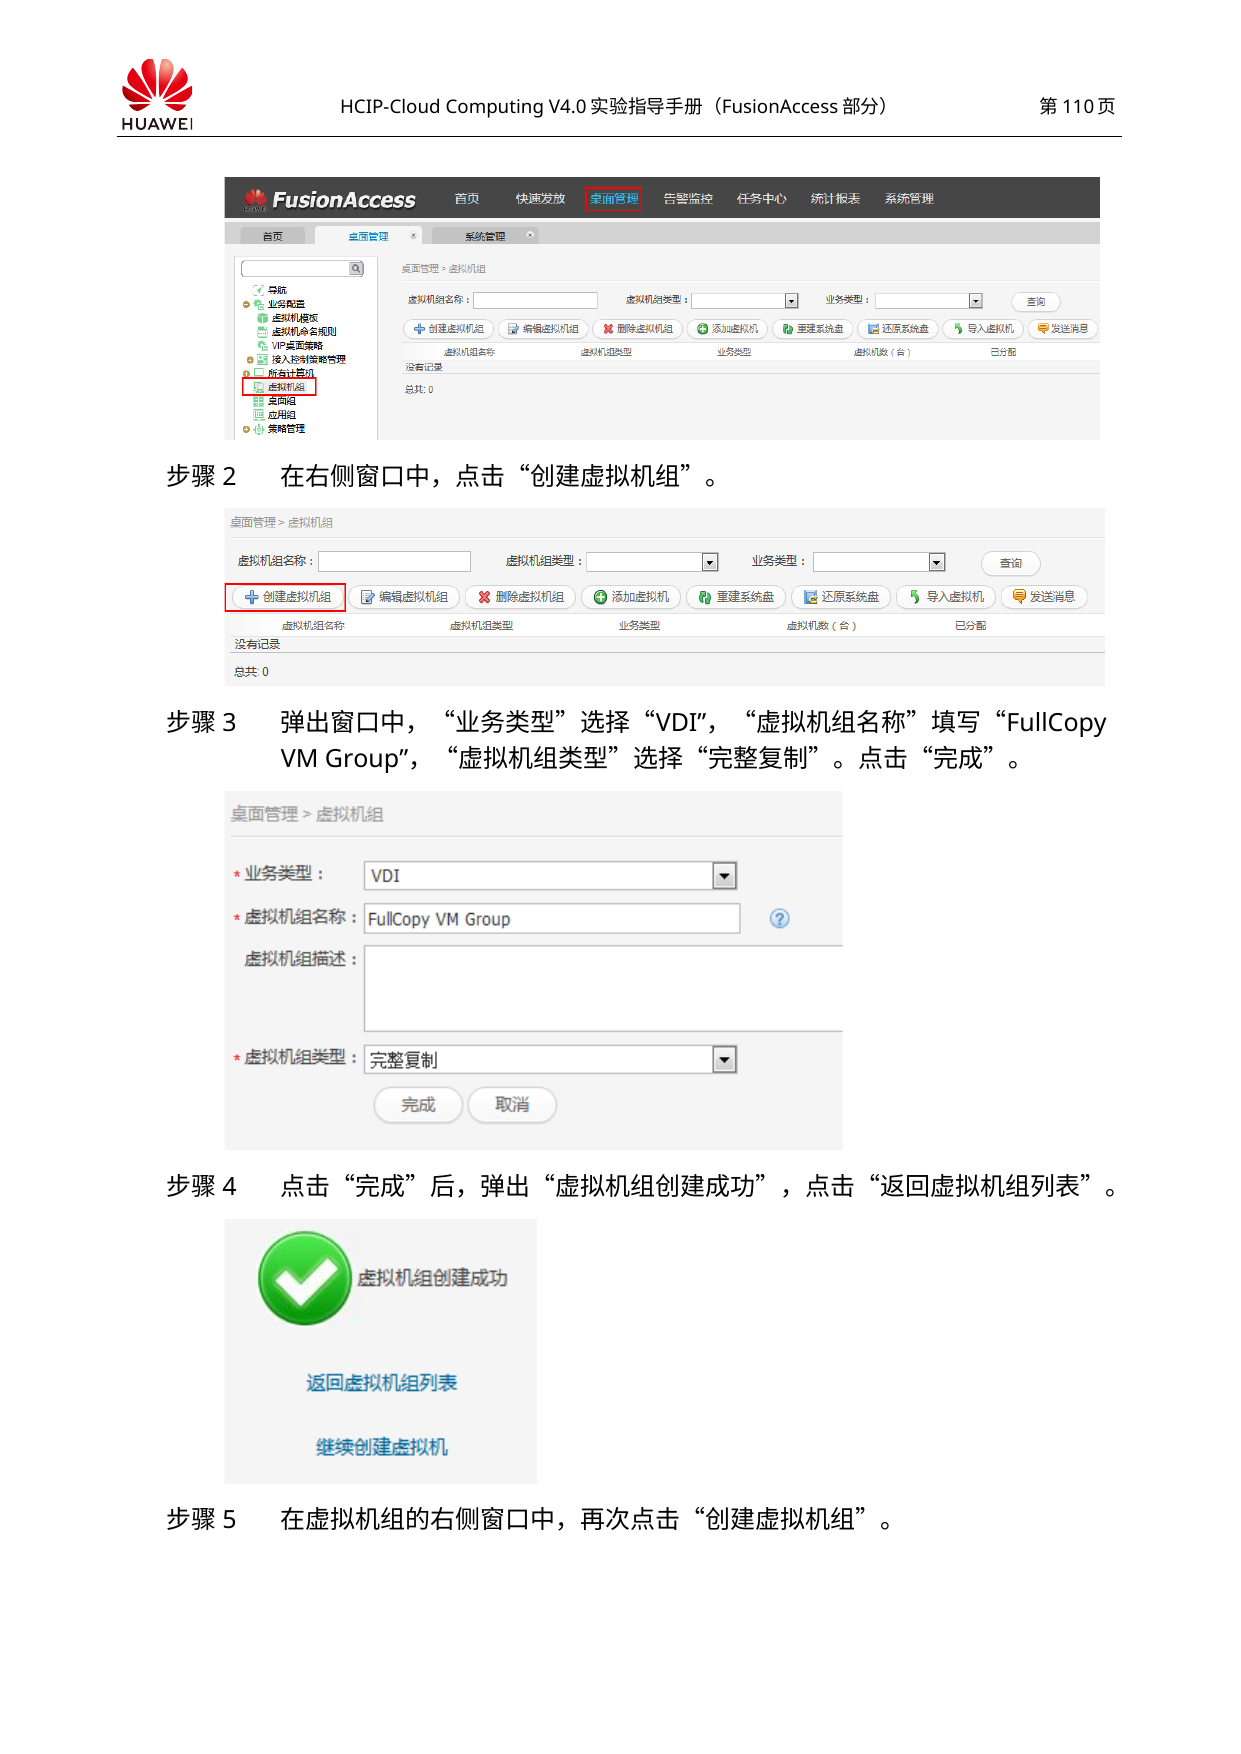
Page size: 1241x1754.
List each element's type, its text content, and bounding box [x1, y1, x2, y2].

text 弹出窗口中，“业务类型”选择“VDI”，“虚拟机组名称”填写“FullCopy VM Group”，“虚拟机组类型”选择“完整复制”。点击“完成”。 [236, 702, 1122, 775]
text 点击“完成”后，弹出“虚拟机组创建成功”，点击“返回虚拟机组列表”。 [236, 1166, 1122, 1202]
picture [224, 791, 843, 1150]
text 在虚拟机组的右侧窗口中，再次点击“创建虚拟机组”。 [236, 1500, 1122, 1536]
picture [224, 1219, 537, 1484]
picture [224, 177, 1100, 440]
picture [224, 508, 1105, 686]
text 在右侧窗口中，点击“创建虚拟机组”。 [236, 456, 1122, 492]
picture [122, 59, 193, 130]
